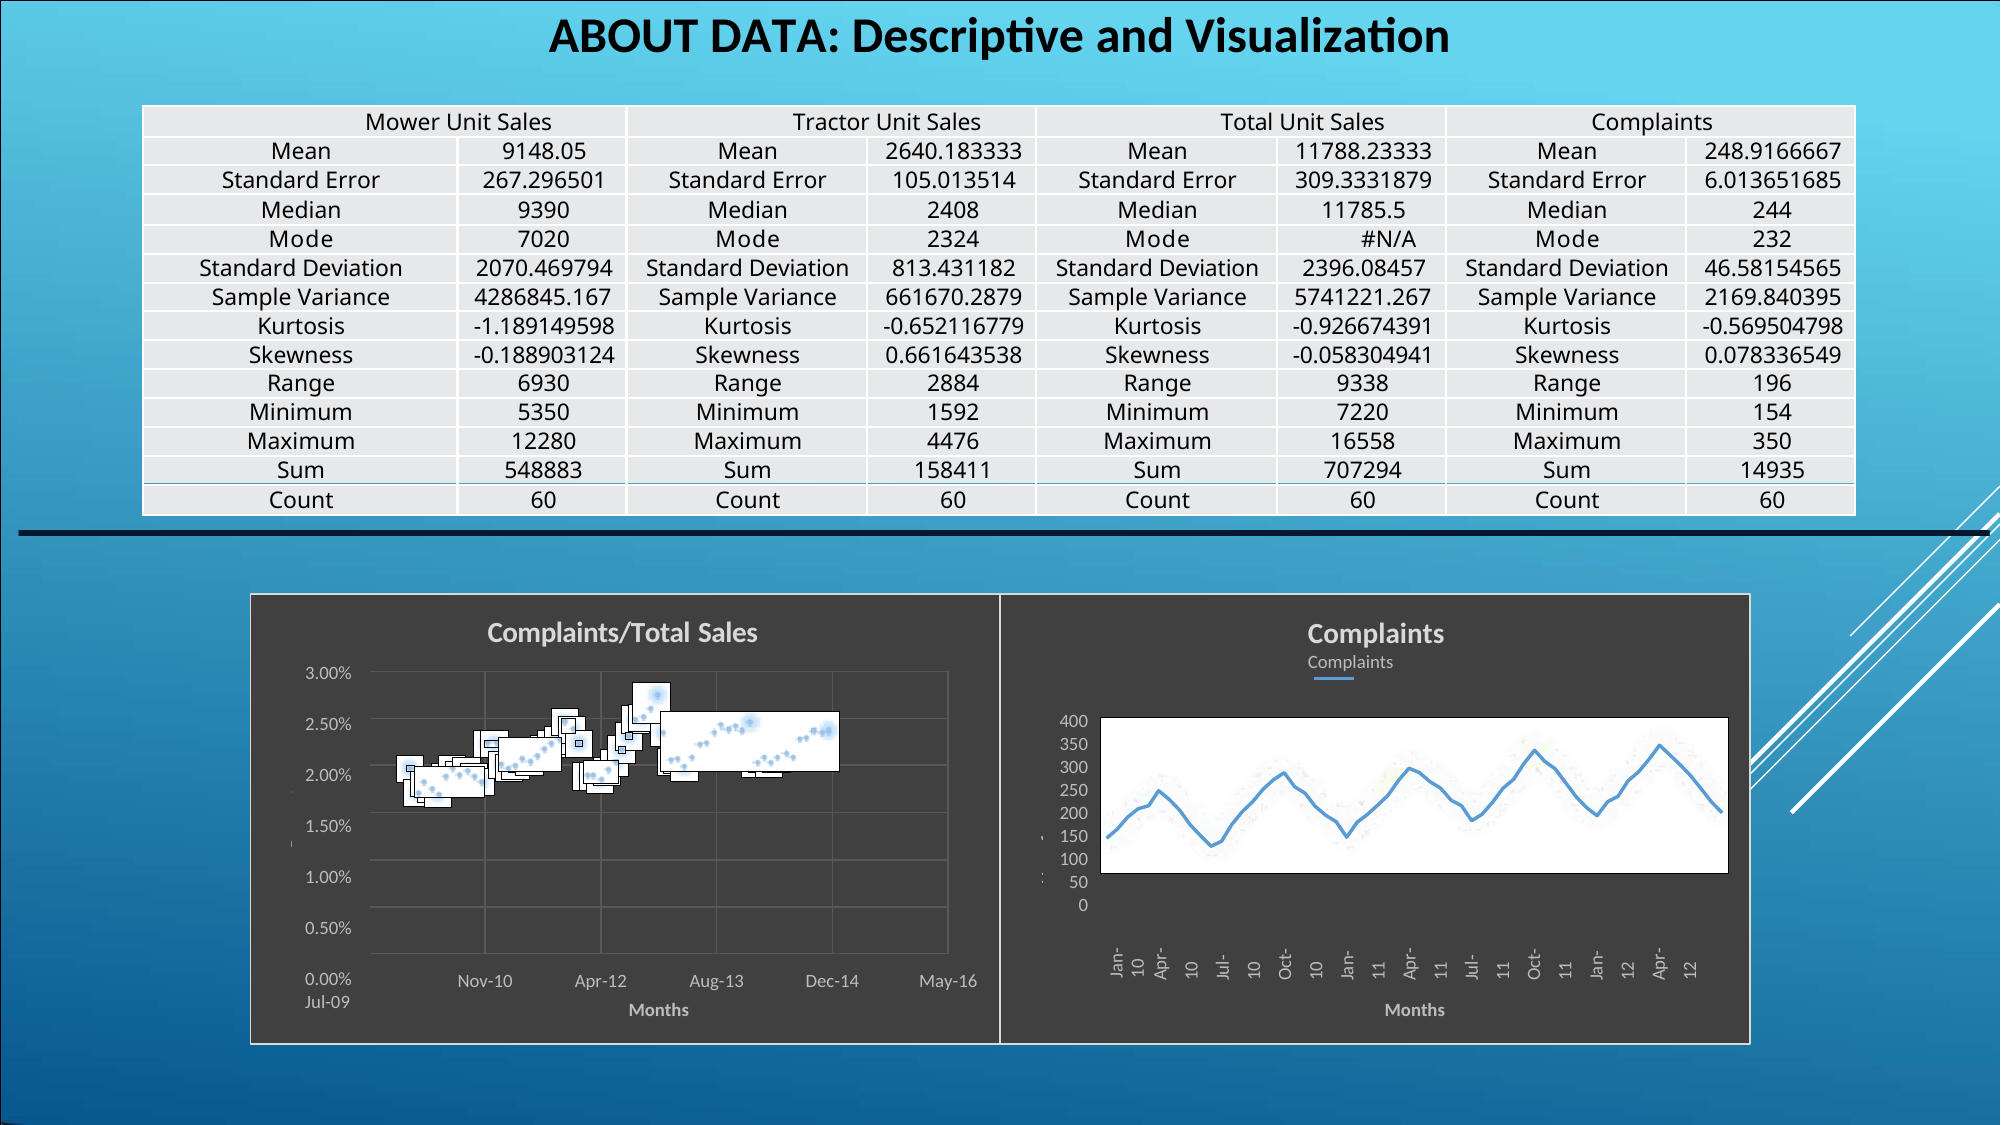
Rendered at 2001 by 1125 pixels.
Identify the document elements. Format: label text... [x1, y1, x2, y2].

table_cell Sample Variance [1037, 284, 1276, 310]
picture [481, 731, 508, 757]
table_cell Standard Error [1037, 166, 1276, 193]
table_cell 11788.23333 [1278, 138, 1445, 164]
table_cell 309.3331879 [1278, 166, 1445, 193]
picture [499, 738, 561, 771]
table_cell -0.058304941 [1278, 341, 1445, 368]
table_cell 60 [459, 486, 625, 514]
table_cell Standard Error [1447, 166, 1685, 193]
table_cell Sample Variance [628, 284, 866, 310]
table_header Total Unit Sales [1037, 107, 1445, 136]
table_cell 154 [1687, 399, 1854, 426]
table_cell 248.9166667 [1687, 138, 1854, 164]
picture [671, 772, 698, 781]
table_cell Range [628, 370, 866, 397]
table_cell 707294 [1278, 457, 1445, 483]
table_cell Skewness [628, 341, 866, 368]
table_cell 9390 [459, 195, 625, 224]
picture [404, 780, 424, 806]
table_cell Maximum [1037, 428, 1276, 455]
table_cell Count [144, 486, 456, 514]
table_cell Range [1037, 370, 1276, 397]
picture [580, 763, 586, 790]
table_cell 0.078336549 [1687, 341, 1854, 368]
table_cell Median [1037, 195, 1276, 224]
table_header Tractor Unit Sales [628, 107, 1035, 136]
picture [756, 772, 782, 777]
table_cell 661670.2879 [868, 284, 1035, 310]
table_cell -0.926674391 [1278, 312, 1445, 339]
table_cell 2640.183333 [868, 138, 1035, 164]
table_cell Skewness [1447, 341, 1685, 368]
table_cell 60 [868, 486, 1035, 514]
picture [397, 756, 423, 782]
table_cell 2884 [868, 370, 1035, 397]
picture [489, 752, 498, 778]
picture [485, 769, 494, 795]
table_cell Sum [628, 457, 866, 483]
table_header Mower Unit Sales [144, 107, 625, 136]
table_cell Sum [1447, 457, 1685, 483]
table_cell -0.569504798 [1687, 312, 1854, 339]
table_cell 60 [1278, 486, 1445, 514]
subtitle ABOUT DATA: Descriptive and Visualization [303, 4, 1696, 64]
picture [742, 772, 755, 777]
table_header Complaints [1447, 107, 1854, 136]
table_cell 267.296501 [459, 166, 625, 193]
table_cell Standard Deviation [1037, 255, 1276, 282]
table_cell 7220 [1278, 399, 1445, 426]
table_cell 9148.05 [459, 138, 625, 164]
picture [566, 731, 592, 757]
table_cell Sample Variance [1447, 284, 1685, 310]
table_cell Mean [628, 138, 866, 164]
table_cell 1592 [868, 399, 1035, 426]
picture [587, 784, 613, 793]
table_cell 232 [1687, 226, 1854, 253]
table_cell 2324 [868, 226, 1035, 253]
table_cell Mean [144, 138, 456, 164]
table_cell 105.013514 [868, 166, 1035, 193]
picture [485, 741, 498, 747]
picture [594, 777, 620, 785]
table_cell Median [628, 195, 866, 224]
picture [461, 764, 487, 768]
table_cell 11785.5 [1278, 195, 1445, 224]
picture [415, 767, 484, 797]
table_cell Skewness [144, 341, 456, 368]
table_cell 12280 [459, 428, 625, 455]
table_cell 196 [1687, 370, 1854, 397]
table_cell Maximum [144, 428, 456, 455]
picture [573, 763, 579, 790]
picture [474, 731, 480, 757]
table_cell Minimum [1037, 399, 1276, 426]
table_cell Mode [1037, 226, 1276, 253]
table_cell 350 [1687, 428, 1854, 455]
table_cell Sample Variance [144, 284, 456, 310]
table_cell Minimum [144, 399, 456, 426]
picture [562, 719, 575, 733]
table_cell 4476 [868, 428, 1035, 455]
table_cell Kurtosis [628, 312, 866, 339]
table_cell Mode [144, 226, 456, 253]
table_cell Kurtosis [1447, 312, 1685, 339]
table_cell Sum [144, 457, 456, 483]
table_cell Standard Error [144, 166, 456, 193]
table_cell Standard Deviation [144, 255, 456, 282]
picture [622, 706, 628, 733]
table_cell 5350 [459, 399, 625, 426]
picture [616, 723, 642, 750]
table_cell 6930 [459, 370, 625, 397]
table_cell 9338 [1278, 370, 1445, 397]
picture [629, 705, 650, 731]
table_cell 2396.08457 [1278, 255, 1445, 282]
table_cell 7020 [459, 226, 625, 253]
table_cell -0.652116779 [868, 312, 1035, 339]
table_cell 60 [1687, 486, 1854, 514]
picture [658, 749, 670, 775]
picture [559, 717, 593, 743]
picture [425, 798, 451, 807]
table_cell Count [1037, 486, 1276, 514]
table_cell 46.58154565 [1687, 255, 1854, 282]
picture [584, 761, 618, 783]
table_cell 2070.469794 [459, 255, 625, 282]
picture [661, 712, 839, 771]
table_cell 813.431182 [868, 255, 1035, 282]
table_cell Standard Deviation [1447, 255, 1685, 282]
table_cell Maximum [628, 428, 866, 455]
table_cell Skewness [1037, 341, 1276, 368]
table_cell 4286845.167 [459, 284, 625, 310]
table_cell 548883 [459, 457, 625, 483]
table_cell Mode [1447, 226, 1685, 253]
table_cell Mode [628, 226, 866, 253]
picture [619, 764, 628, 776]
table_cell -1.189149598 [459, 312, 625, 339]
table_cell 6.013651685 [1687, 166, 1854, 193]
table_cell Median [144, 195, 456, 224]
table_cell 14935 [1687, 457, 1854, 483]
table_cell Minimum [628, 399, 866, 426]
table_cell 158411 [868, 457, 1035, 483]
picture [439, 756, 465, 766]
picture [651, 724, 660, 746]
picture [552, 709, 578, 735]
table_cell Mean [1037, 138, 1276, 164]
picture [496, 755, 522, 781]
table_cell 16558 [1278, 428, 1445, 455]
table_cell #N/A [1278, 226, 1445, 253]
table_cell Count [1447, 486, 1685, 514]
table_cell 5741221.267 [1278, 284, 1445, 310]
table_cell Median [1447, 195, 1685, 224]
picture [633, 683, 670, 723]
table_cell Kurtosis [144, 312, 456, 339]
table_cell Kurtosis [1037, 312, 1276, 339]
picture [1101, 718, 1728, 873]
table_cell Maximum [1447, 428, 1685, 455]
table_cell 0.661643538 [868, 341, 1035, 368]
table_cell Standard Deviation [628, 255, 866, 282]
table_cell 2169.840395 [1687, 284, 1854, 310]
picture [583, 736, 635, 763]
table_cell Minimum [1447, 399, 1685, 426]
picture [545, 727, 558, 737]
table_cell -0.188903124 [459, 341, 625, 368]
table_cell Sum [1037, 457, 1276, 483]
table_cell Range [144, 370, 456, 397]
table_cell Count [628, 486, 866, 514]
picture [502, 772, 529, 779]
table_cell 2408 [868, 195, 1035, 224]
table_cell Mean [1447, 138, 1685, 164]
table_cell Range [1447, 370, 1685, 397]
table_cell 244 [1687, 195, 1854, 224]
picture [1, 1, 2000, 1125]
picture [453, 758, 480, 766]
table_cell Standard Error [628, 166, 866, 193]
